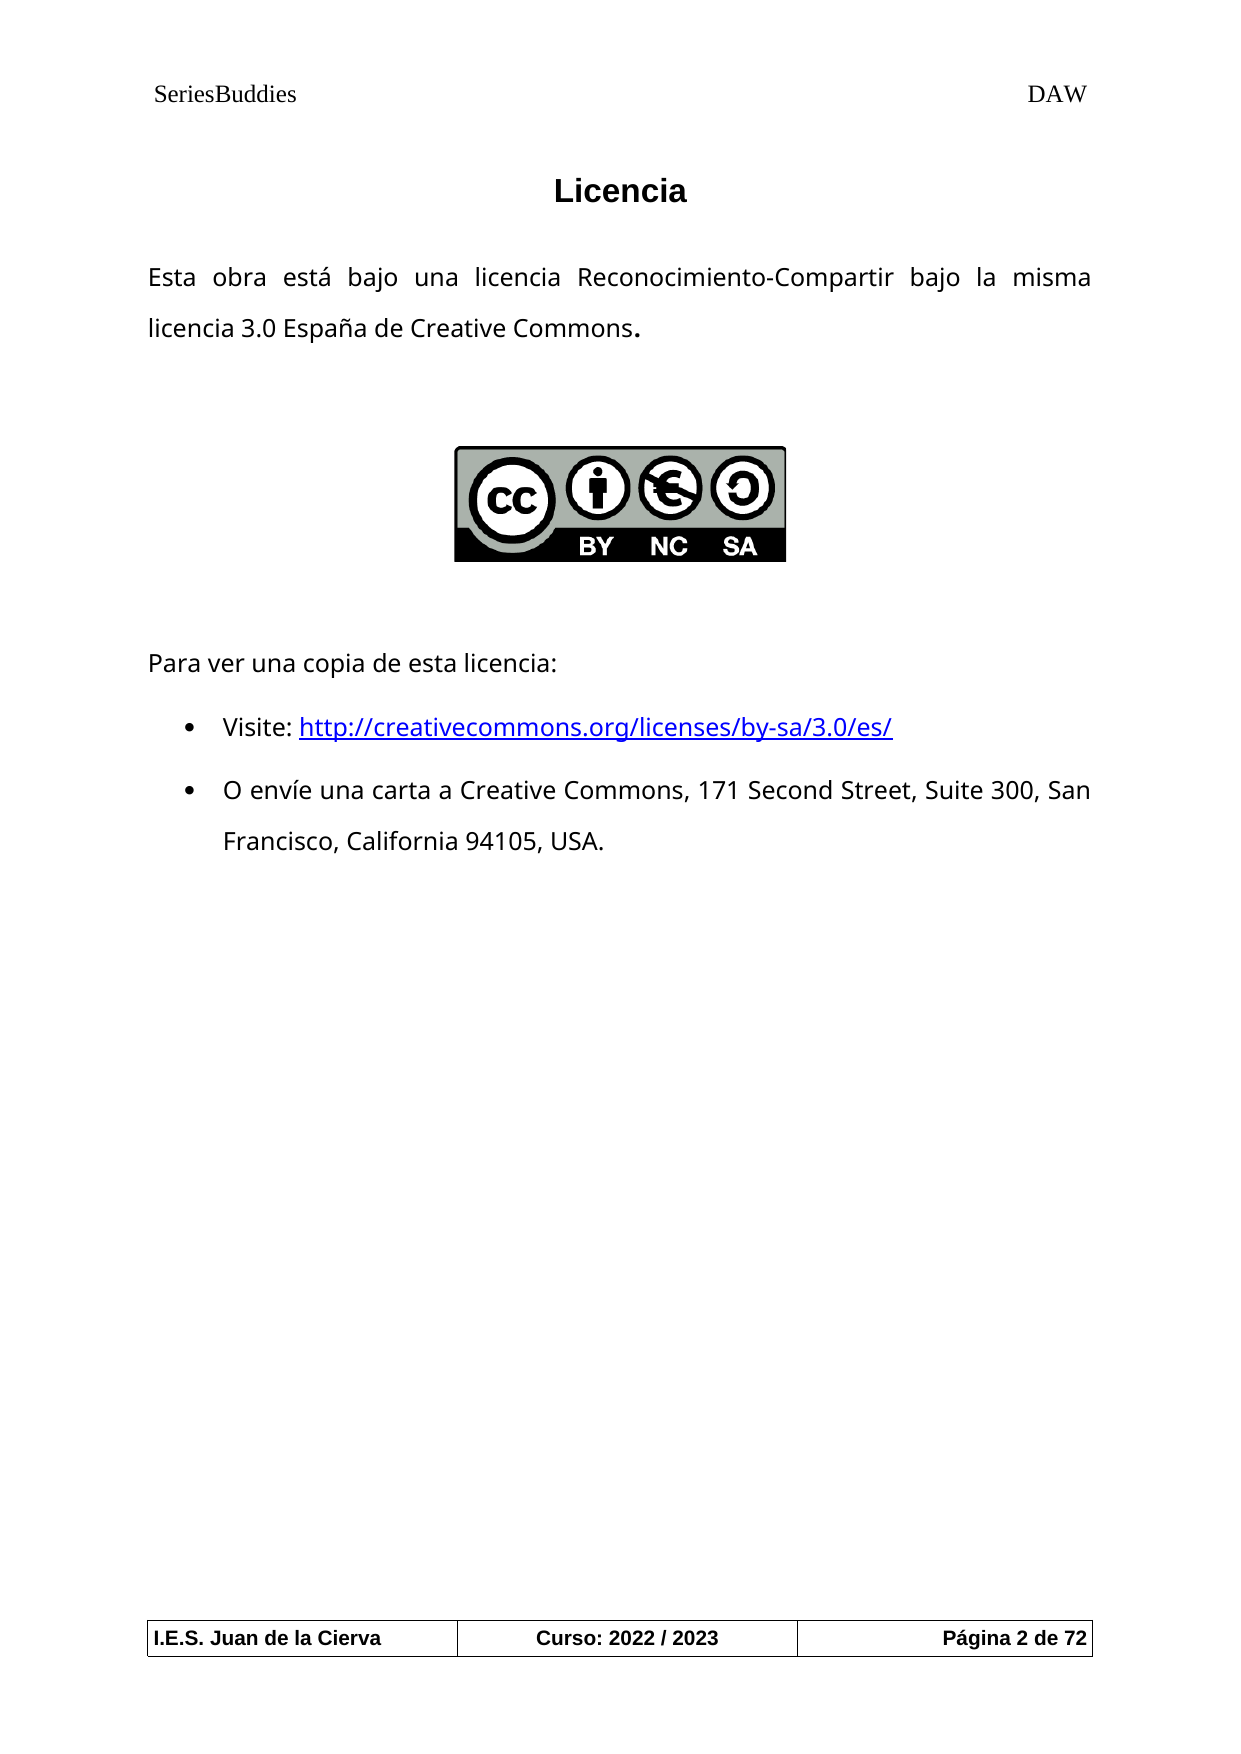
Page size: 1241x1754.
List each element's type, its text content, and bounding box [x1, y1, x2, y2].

list Visite: http://creativecommons.org/licenses/by-sa/3.0/es/ [185, 709, 1093, 743]
text Esta obra está bajo una licencia Reconocimiento-Compartir bajo la misma licencia 3.0 España de Creative Commons. [148, 260, 1093, 345]
picture [454, 446, 787, 562]
list O envíe una carta a Creative Commons, 171 Second Street, Suite 300, San Francisco, California 94105, USA. [185, 773, 1093, 858]
text Licencia [148, 171, 1093, 210]
text Para ver una copia de esta licencia: [148, 646, 1093, 680]
